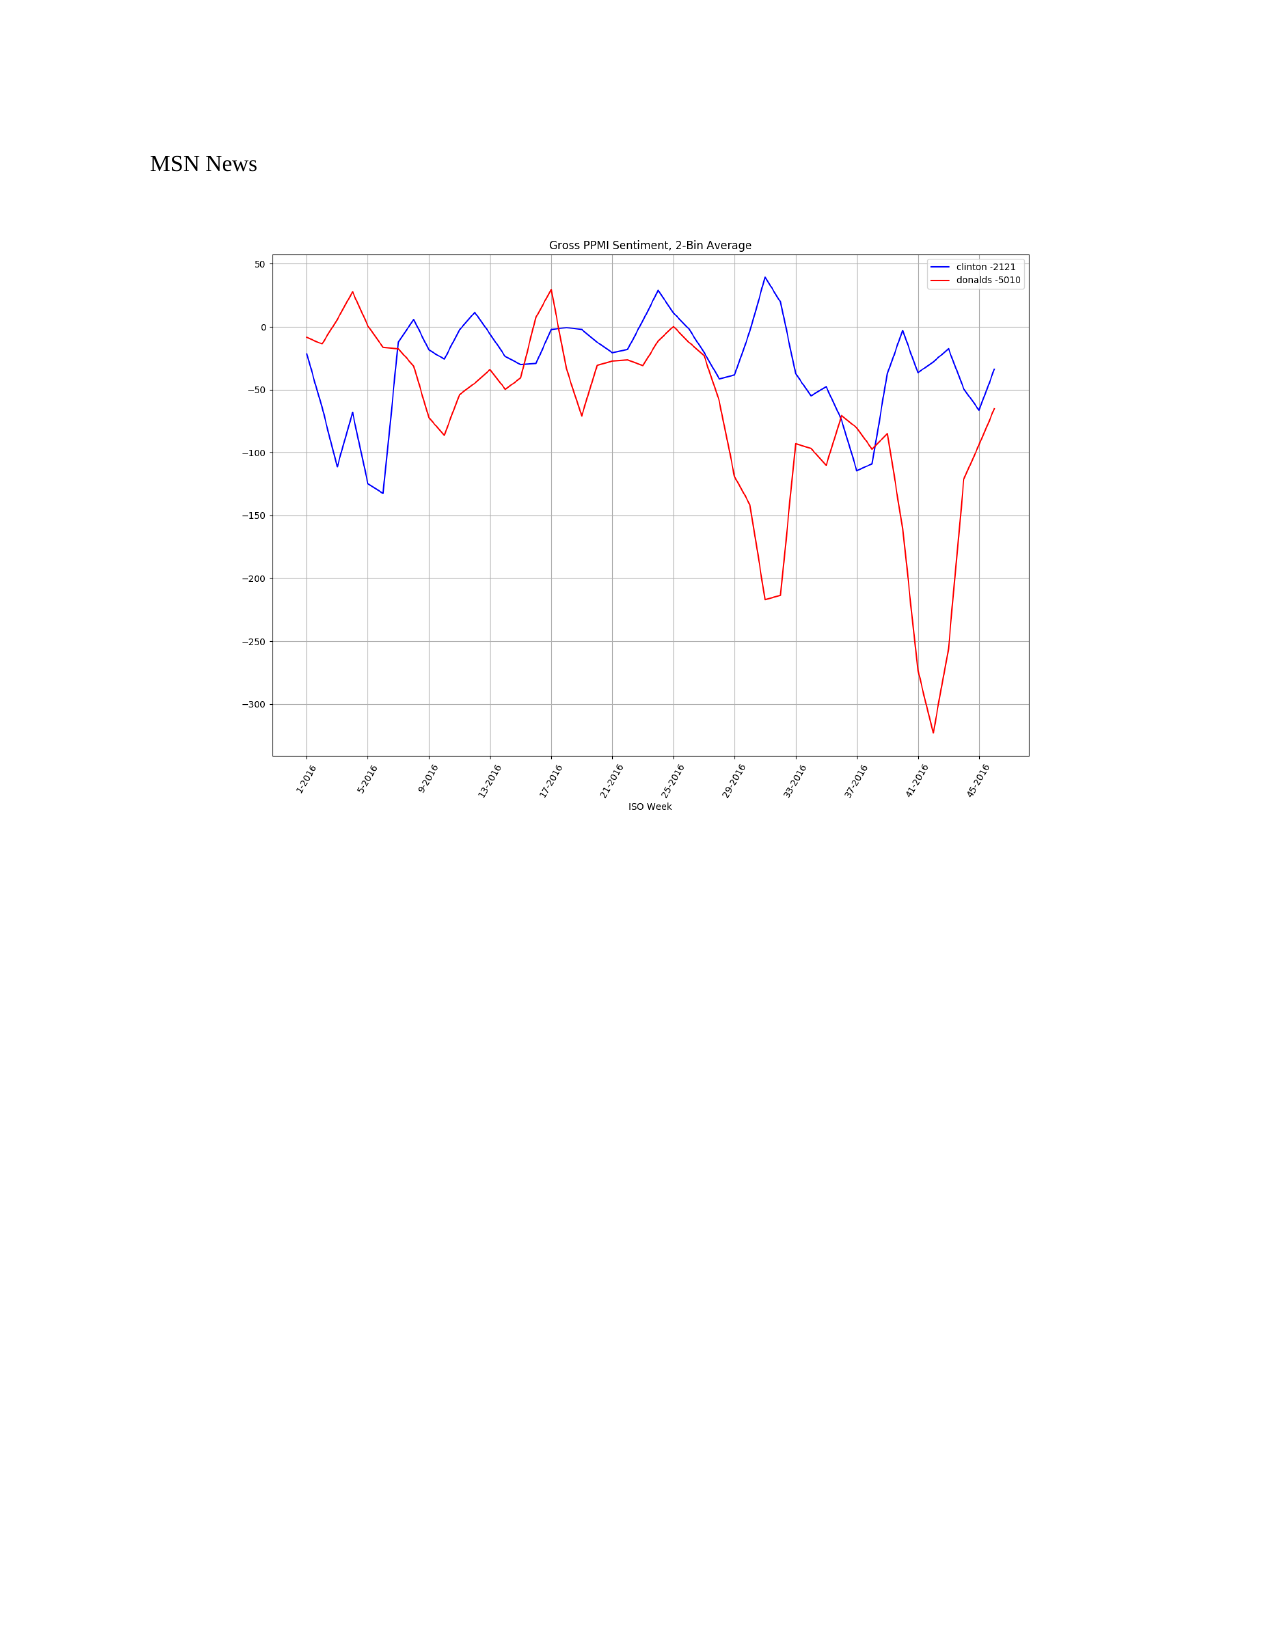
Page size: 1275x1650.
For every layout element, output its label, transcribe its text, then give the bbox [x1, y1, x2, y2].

subtitle MSN News [150, 150, 1125, 176]
picture [150, 176, 1125, 827]
